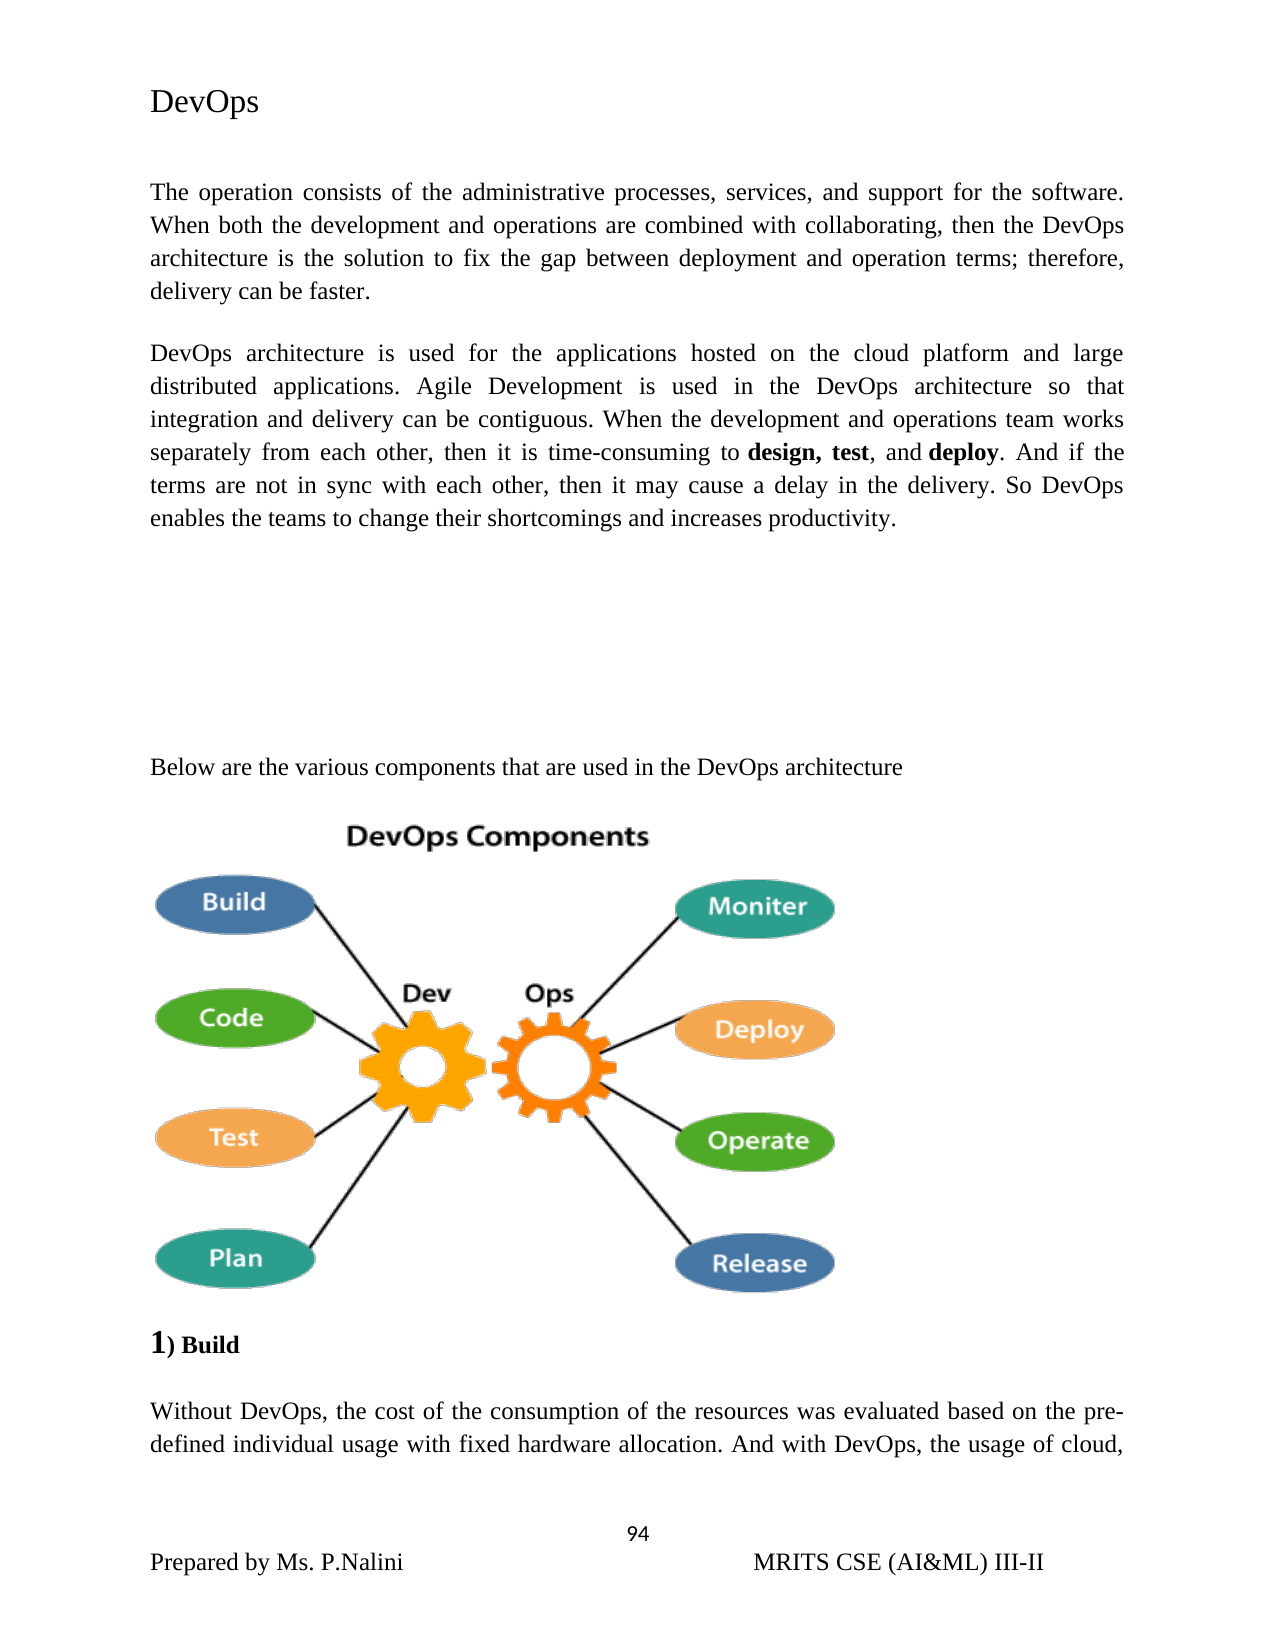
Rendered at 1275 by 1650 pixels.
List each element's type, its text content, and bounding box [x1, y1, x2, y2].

text Below are the various components that are used in the DevOps architecture [150, 752, 1125, 781]
text The operation consists of the administrative processes, services, and support for the software. When both the development and operations are combined with collaborating, then the DevOps architecture is the solution to fix the gap between deployment and operation terms; therefore, delivery can be faster. [150, 177, 1125, 305]
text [150, 1396, 1125, 1457]
text DevOps architecture is used for the applications hosted on the cloud platform and large distributed applications. Agile Development is used in the DevOps architecture so that integration and delivery can be contiguous. When the development and operations team works separately from each other, then it is time-consuming to design, test, and deploy. And if the terms are not in sync with each other, then it may cause a delay in the delivery. So DevOps enables the teams to change their shortcomings and increases productivity. [150, 338, 1125, 532]
picture [150, 814, 840, 1302]
subtitle 1) Build [150, 1322, 1125, 1361]
